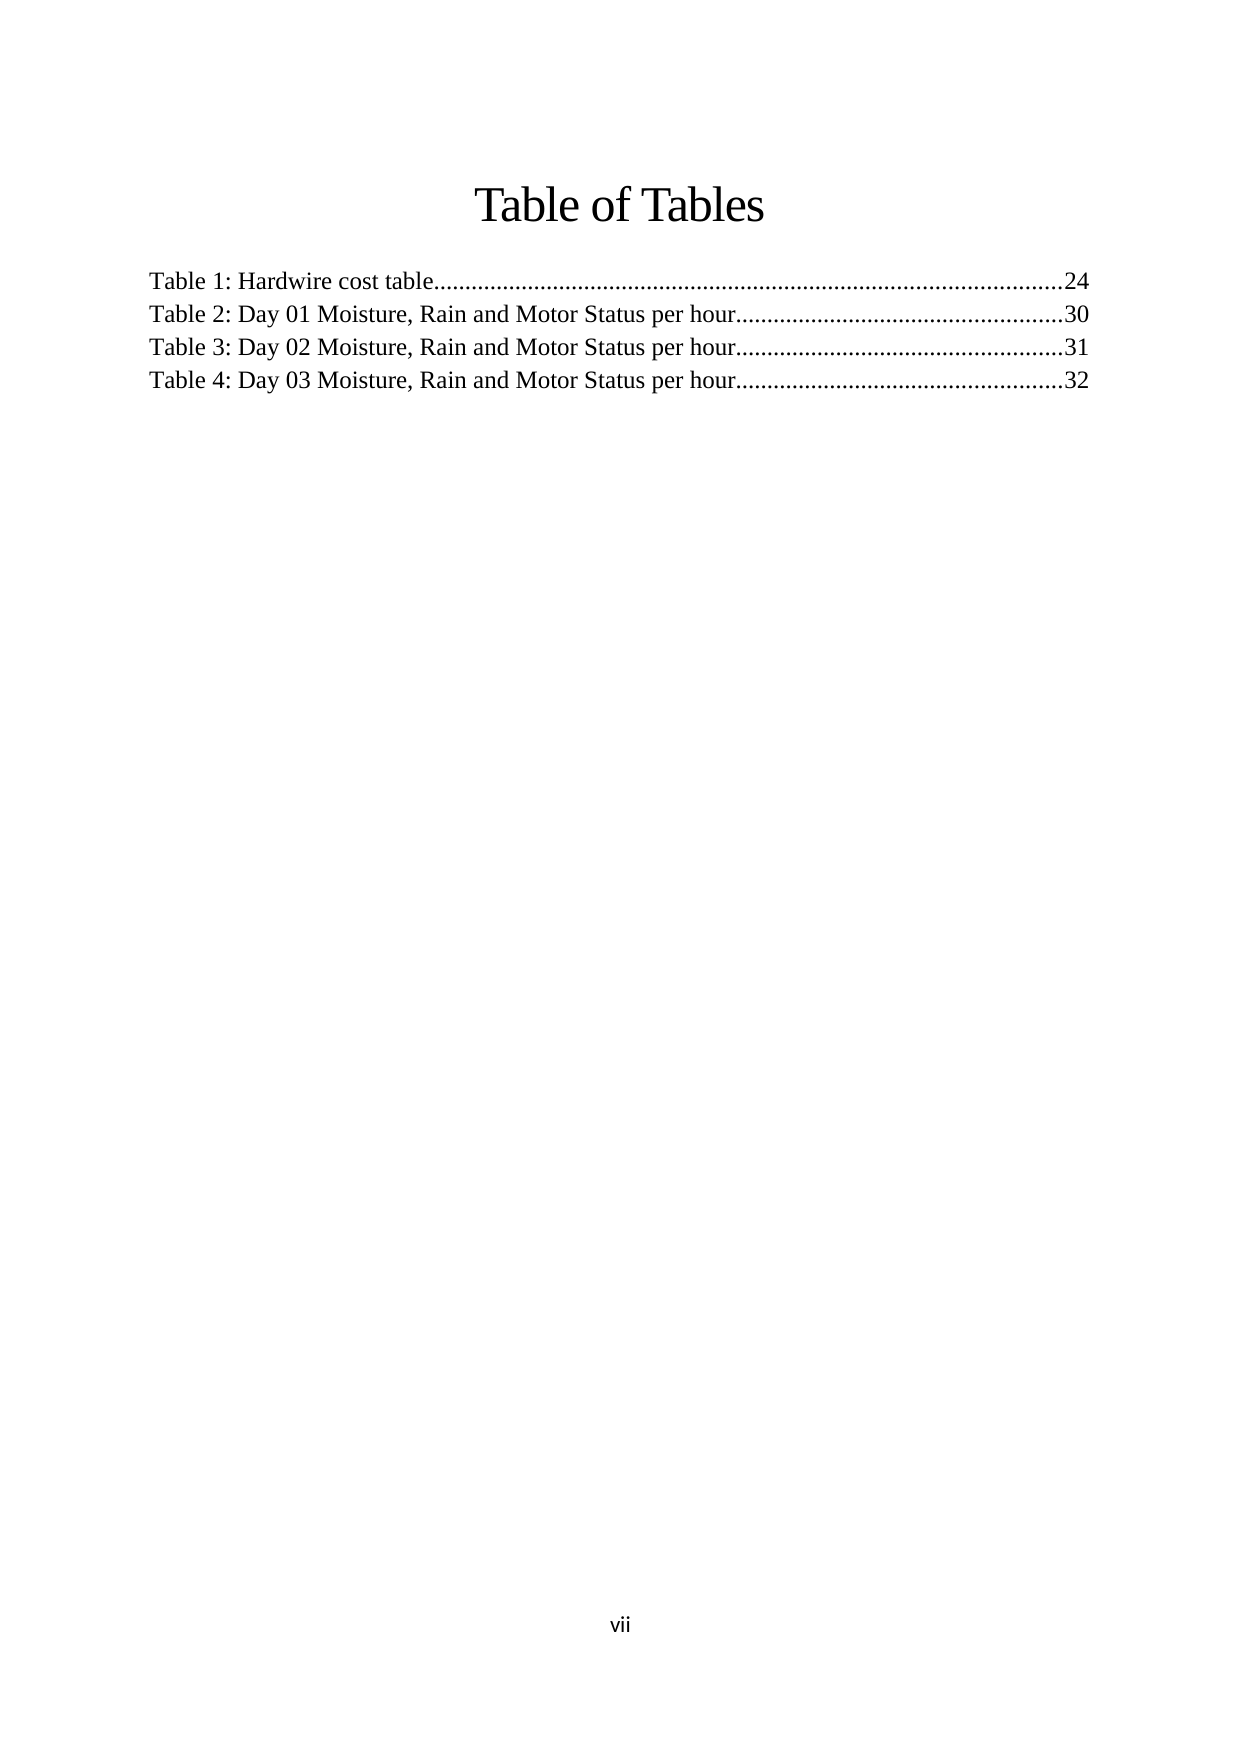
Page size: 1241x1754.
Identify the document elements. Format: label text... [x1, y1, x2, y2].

text Table 4: Day 03 Moisture, Rain and Motor Status per hour 32 [149, 365, 1090, 394]
text Table 2: Day 01 Moisture, Rain and Motor Status per hour 30 [149, 299, 1090, 328]
text Table 1: Hardwire cost table 24 [149, 266, 1090, 295]
title Table of Tables [150, 175, 1090, 232]
text Table 3: Day 02 Moisture, Rain and Motor Status per hour 31 [149, 332, 1090, 361]
